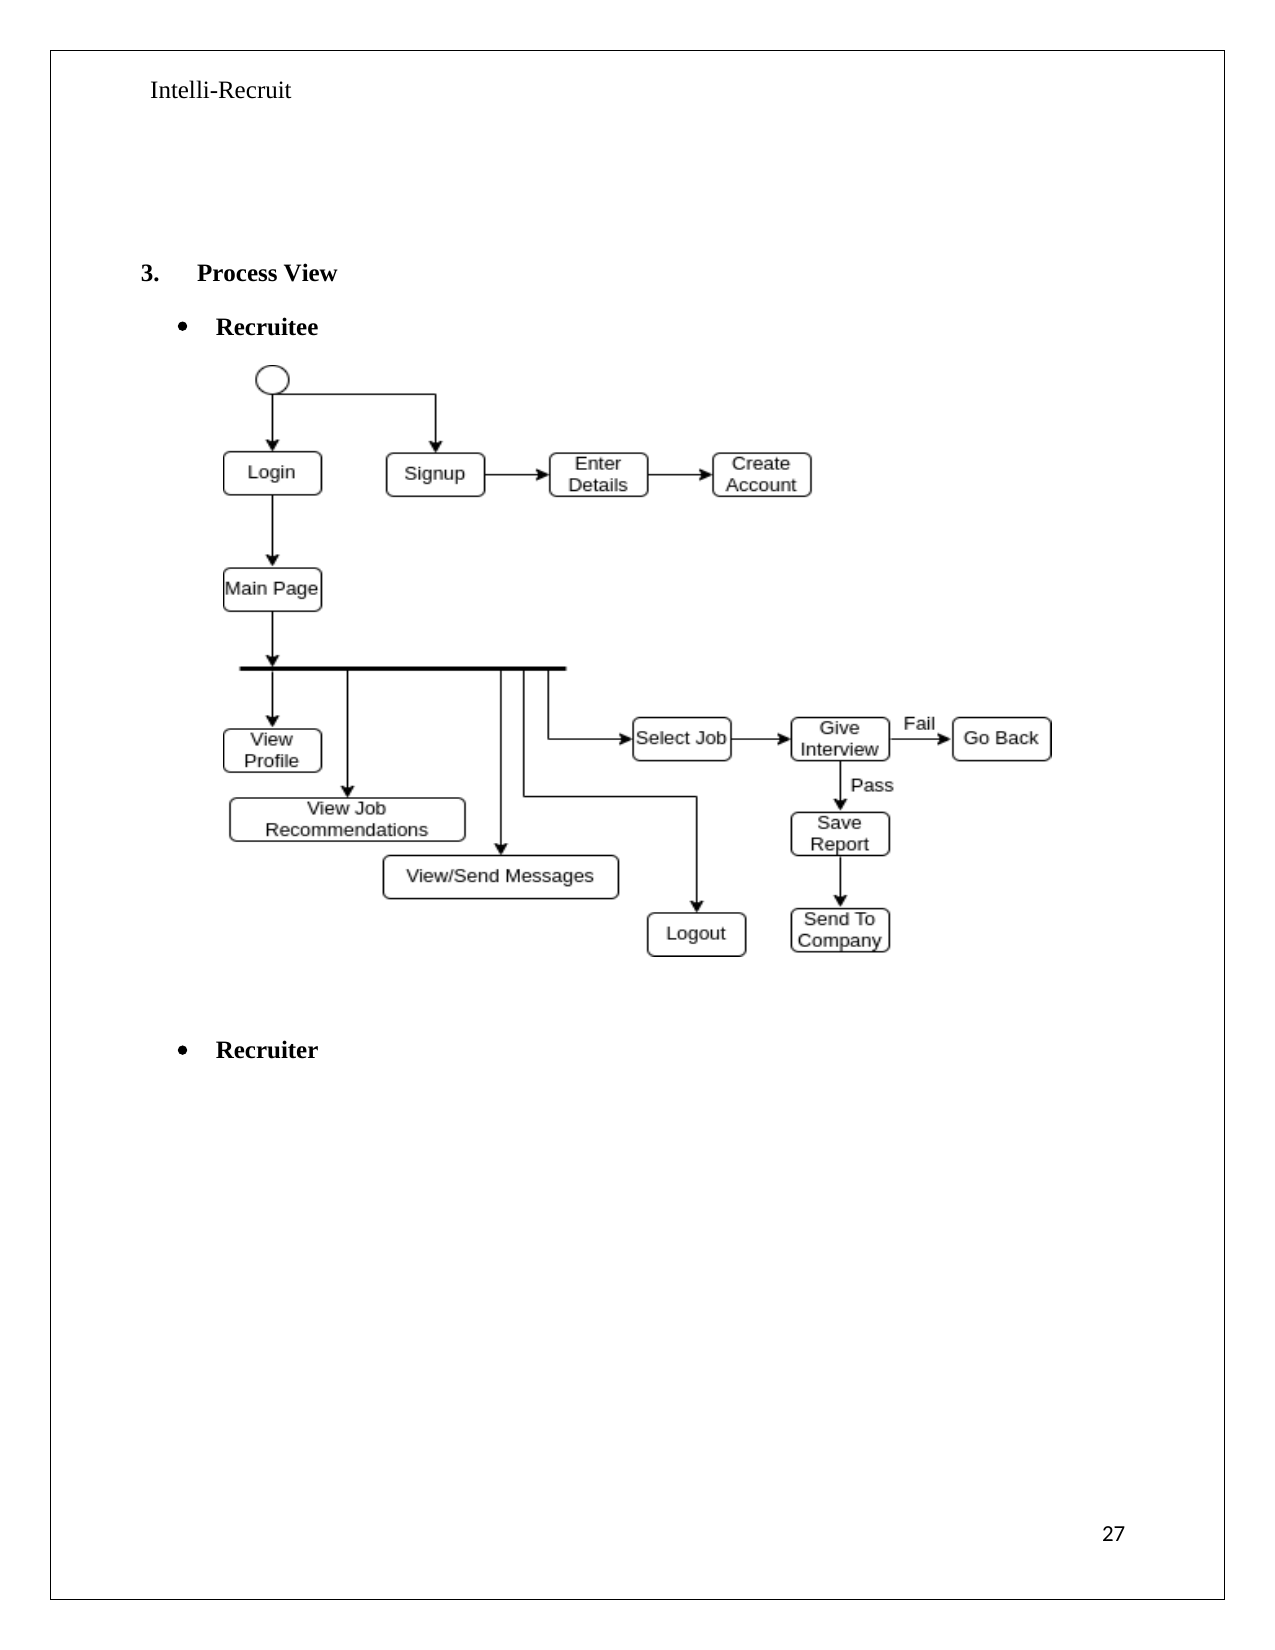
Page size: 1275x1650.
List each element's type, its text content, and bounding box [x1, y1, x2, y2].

text 3. Process View [141, 258, 1125, 286]
picture [223, 365, 1052, 957]
list Recruiter [178, 1036, 1125, 1064]
list Recruitee [178, 312, 1125, 340]
